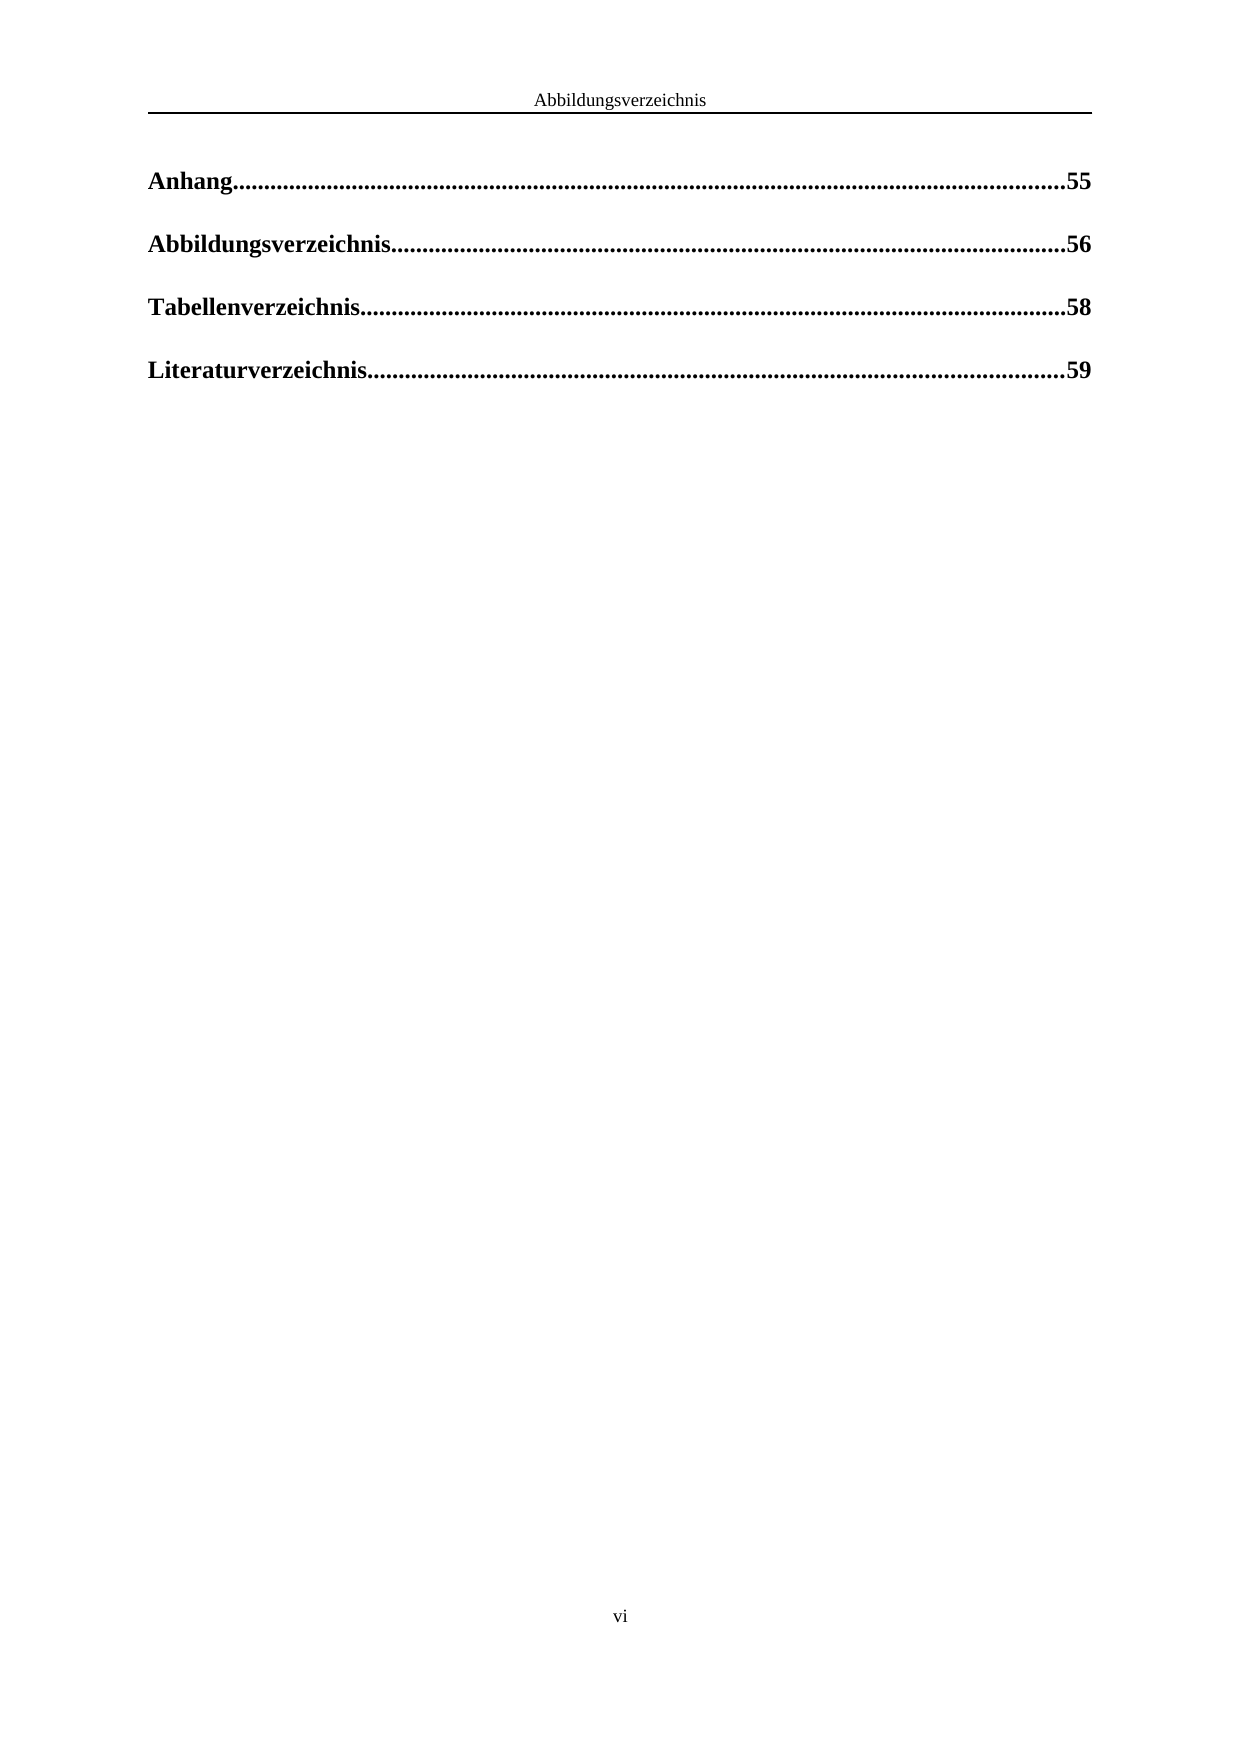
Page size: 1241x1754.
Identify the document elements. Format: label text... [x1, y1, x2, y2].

text Anhang 55 [148, 163, 1092, 197]
text Tabellenverzeichnis 58 [148, 290, 1092, 324]
text Literaturverzeichnis 59 [148, 353, 1092, 387]
text Abbildungsverzeichnis 56 [148, 226, 1092, 260]
